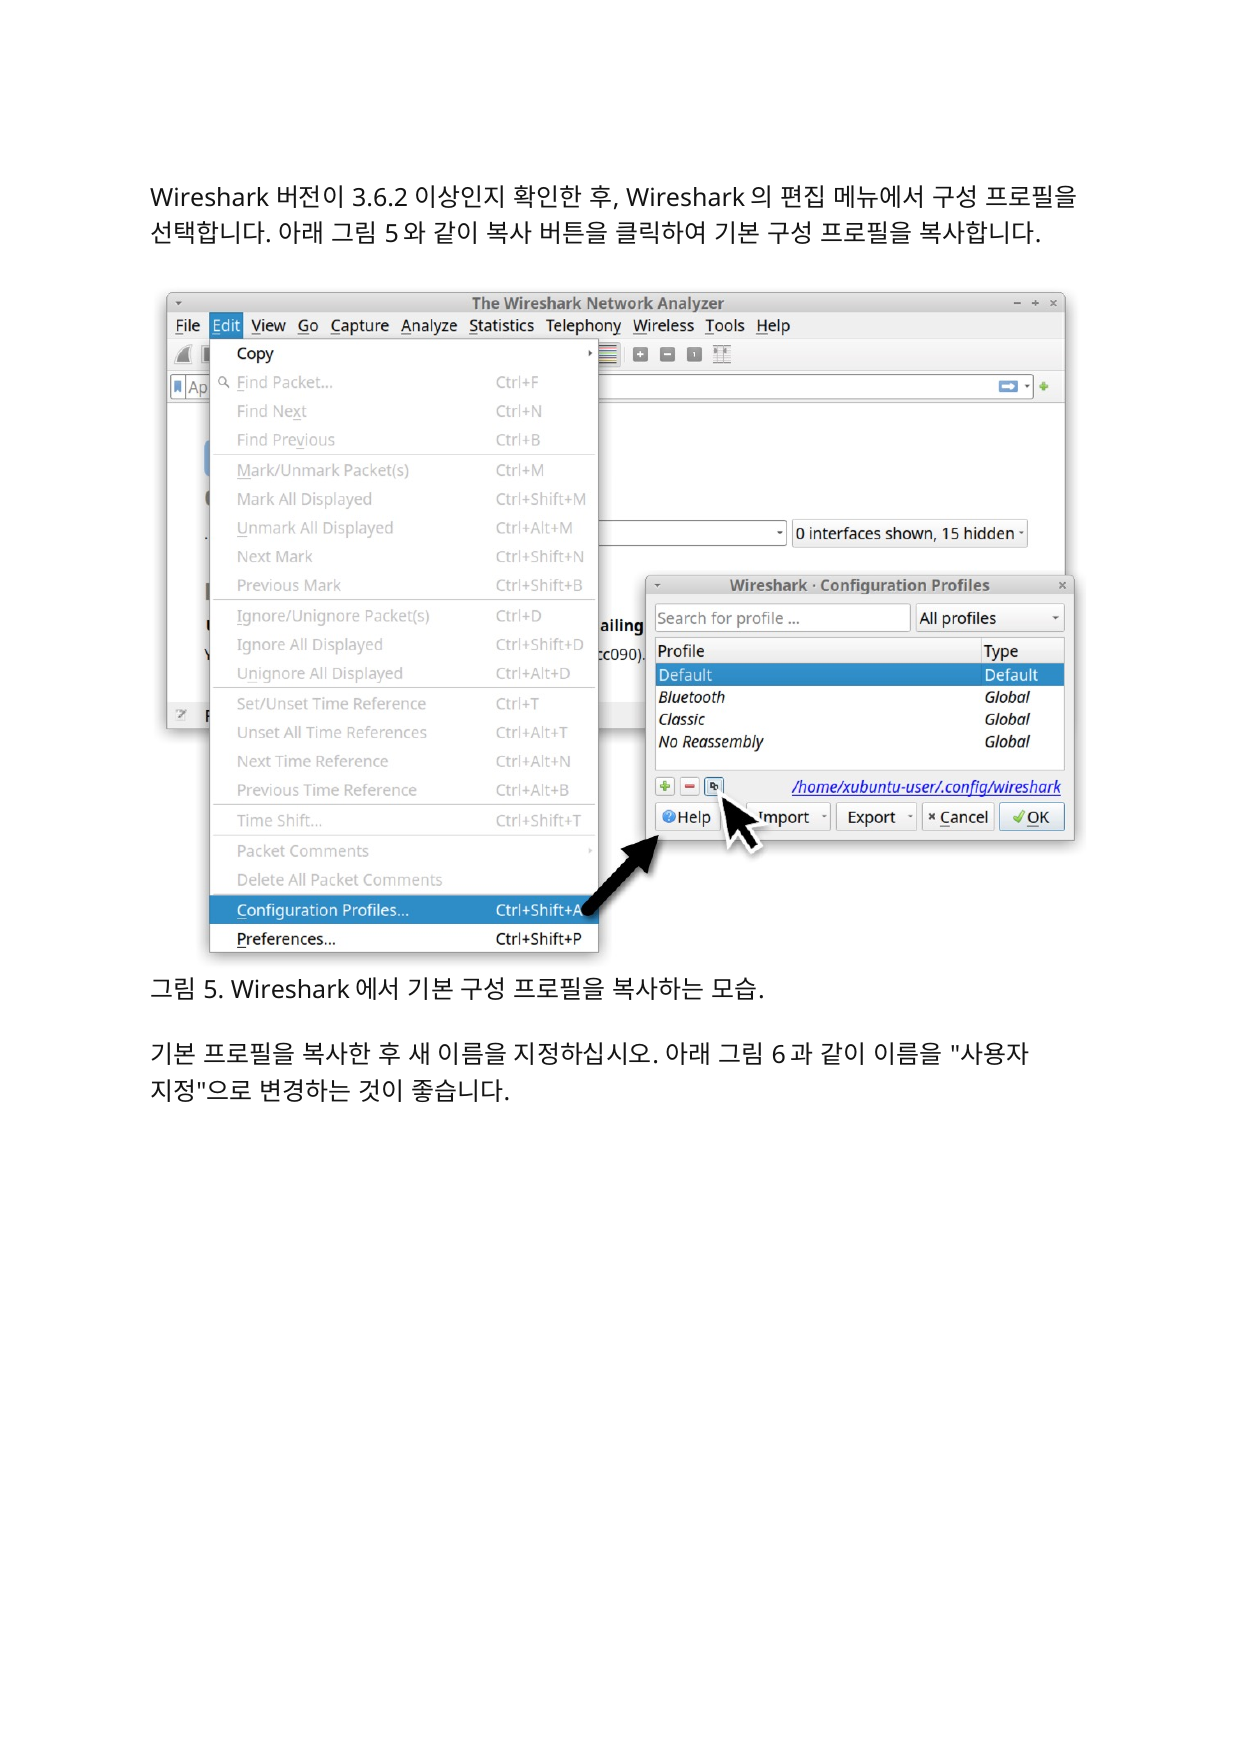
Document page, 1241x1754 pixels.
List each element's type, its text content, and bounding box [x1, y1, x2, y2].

text Wireshark 버전이 3.6.2 이상인지 확인한 후, Wireshark의 편집 메뉴에서 구성 프로필을 선택합니다. 아래 그림 5와 같이 복사 버튼을 클릭하여 기본 구성 프로필을 복사합니다. [150, 177, 1090, 250]
text 기본 프로필을 복사한 후 새 이름을 지정하십시오. 아래 그림 6과 같이 이름을 "사용자 지정"으로 변경하는 것이 좋습니다. [150, 1035, 1090, 1107]
picture [150, 278, 1087, 970]
